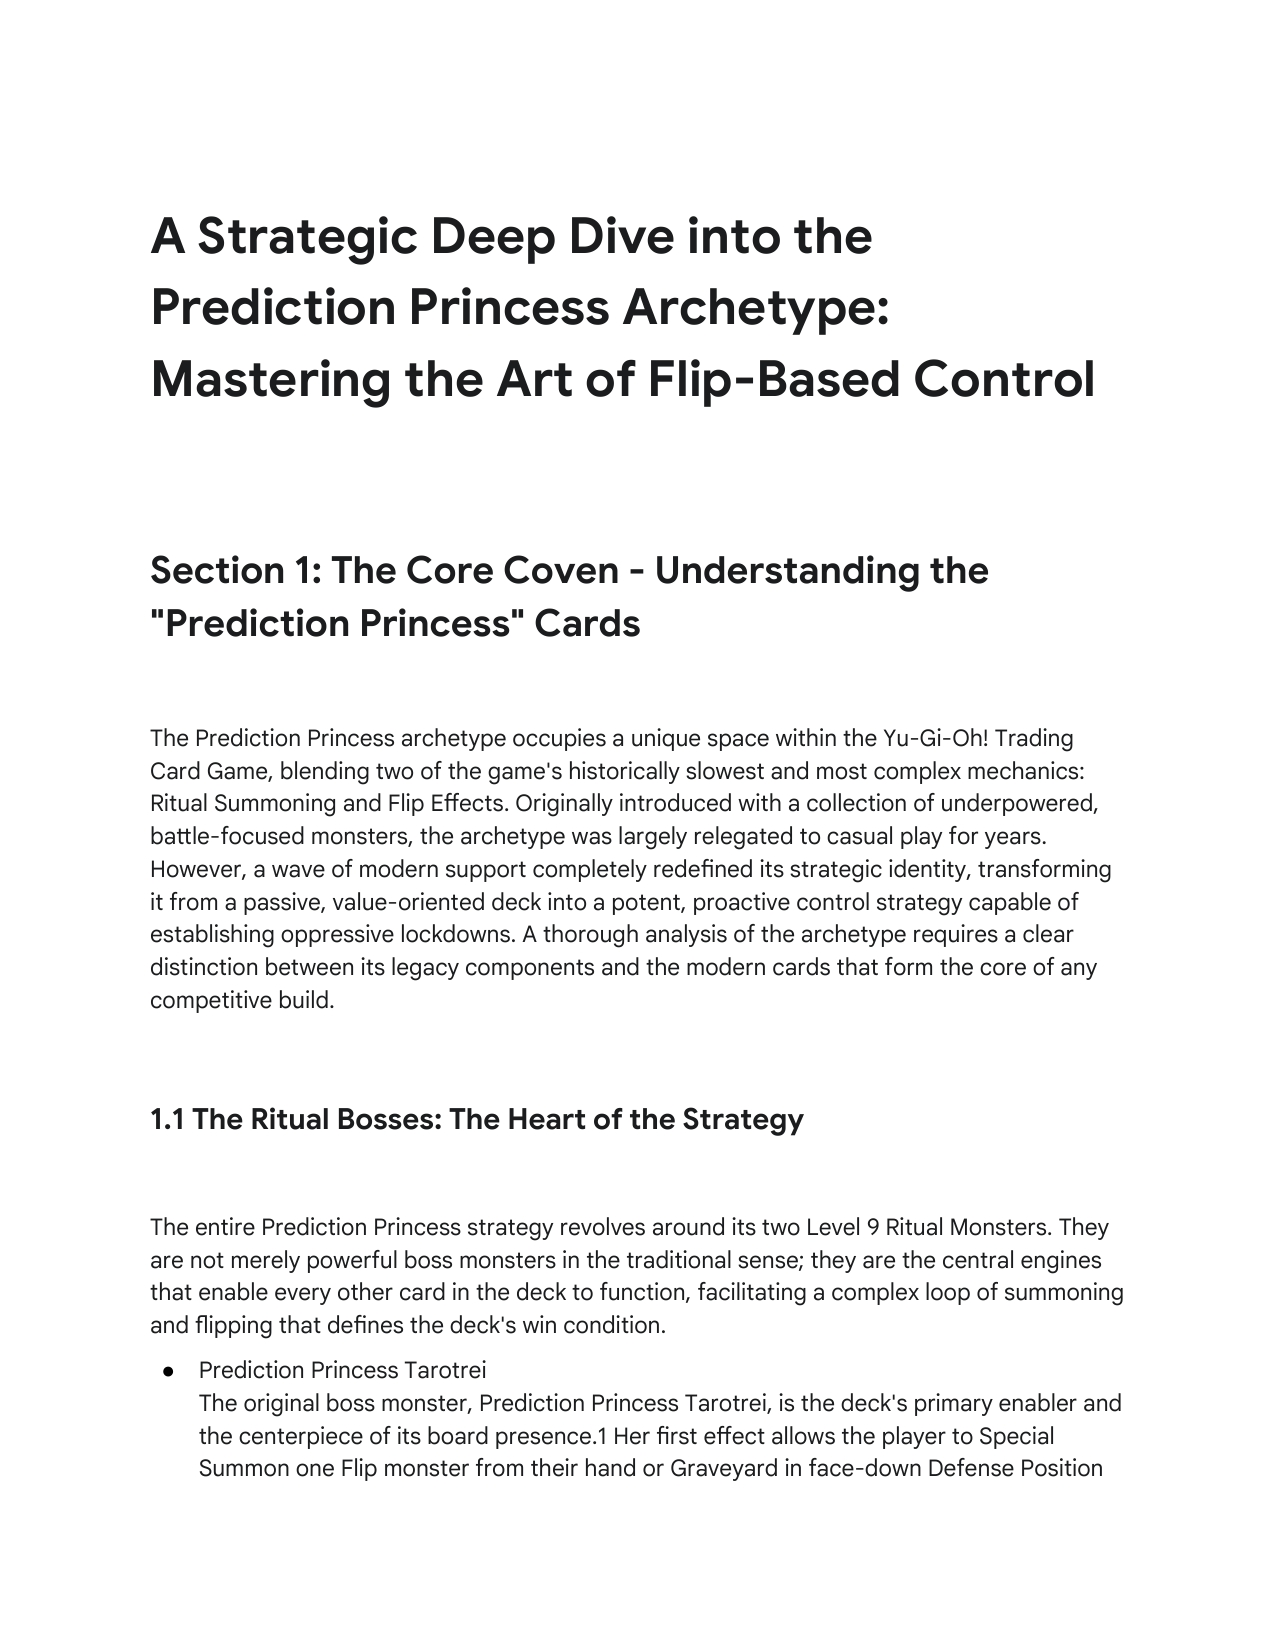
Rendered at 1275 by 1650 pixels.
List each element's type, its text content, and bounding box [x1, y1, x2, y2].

text The Prediction Princess archetype occupies a unique space within the Yu-Gi-Oh! Trading Card Game, blending two of the game's historically slowest and most complex mechanics: Ritual Summoning and Flip Effects. Originally introduced with a collection of underpowered, battle-focused monsters, the archetype was largely relegated to casual play for years. However, a wave of modern support completely redefined its strategic identity, transforming it from a passive, value-oriented deck into a potent, proactive control strategy capable of establishing oppressive lockdowns. A thorough analysis of the archetype requires a clear distinction between its legacy components and the modern cards that form the core of any competitive build. [150, 724, 1125, 1015]
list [161, 1357, 1125, 1483]
subtitle A Strategic Deep Dive into the Prediction Princess Archetype: Mastering the Art of Flip-Based Control [150, 205, 1125, 410]
subtitle 1.1 The Ritual Bosses: The Heart of the Strategy [150, 1101, 1125, 1138]
subtitle Section 1: The Core Coven - Understanding the "Prediction Princess" Cards [150, 547, 1125, 647]
text The entire Prediction Princess strategy revolves around its two Level 9 Ritual Monsters. They are not merely powerful boss monsters in the traditional sense; they are the central engines that enable every other card in the deck to function, facilitating a complex loop of summoning and flipping that defines the deck's win condition. [150, 1213, 1125, 1340]
